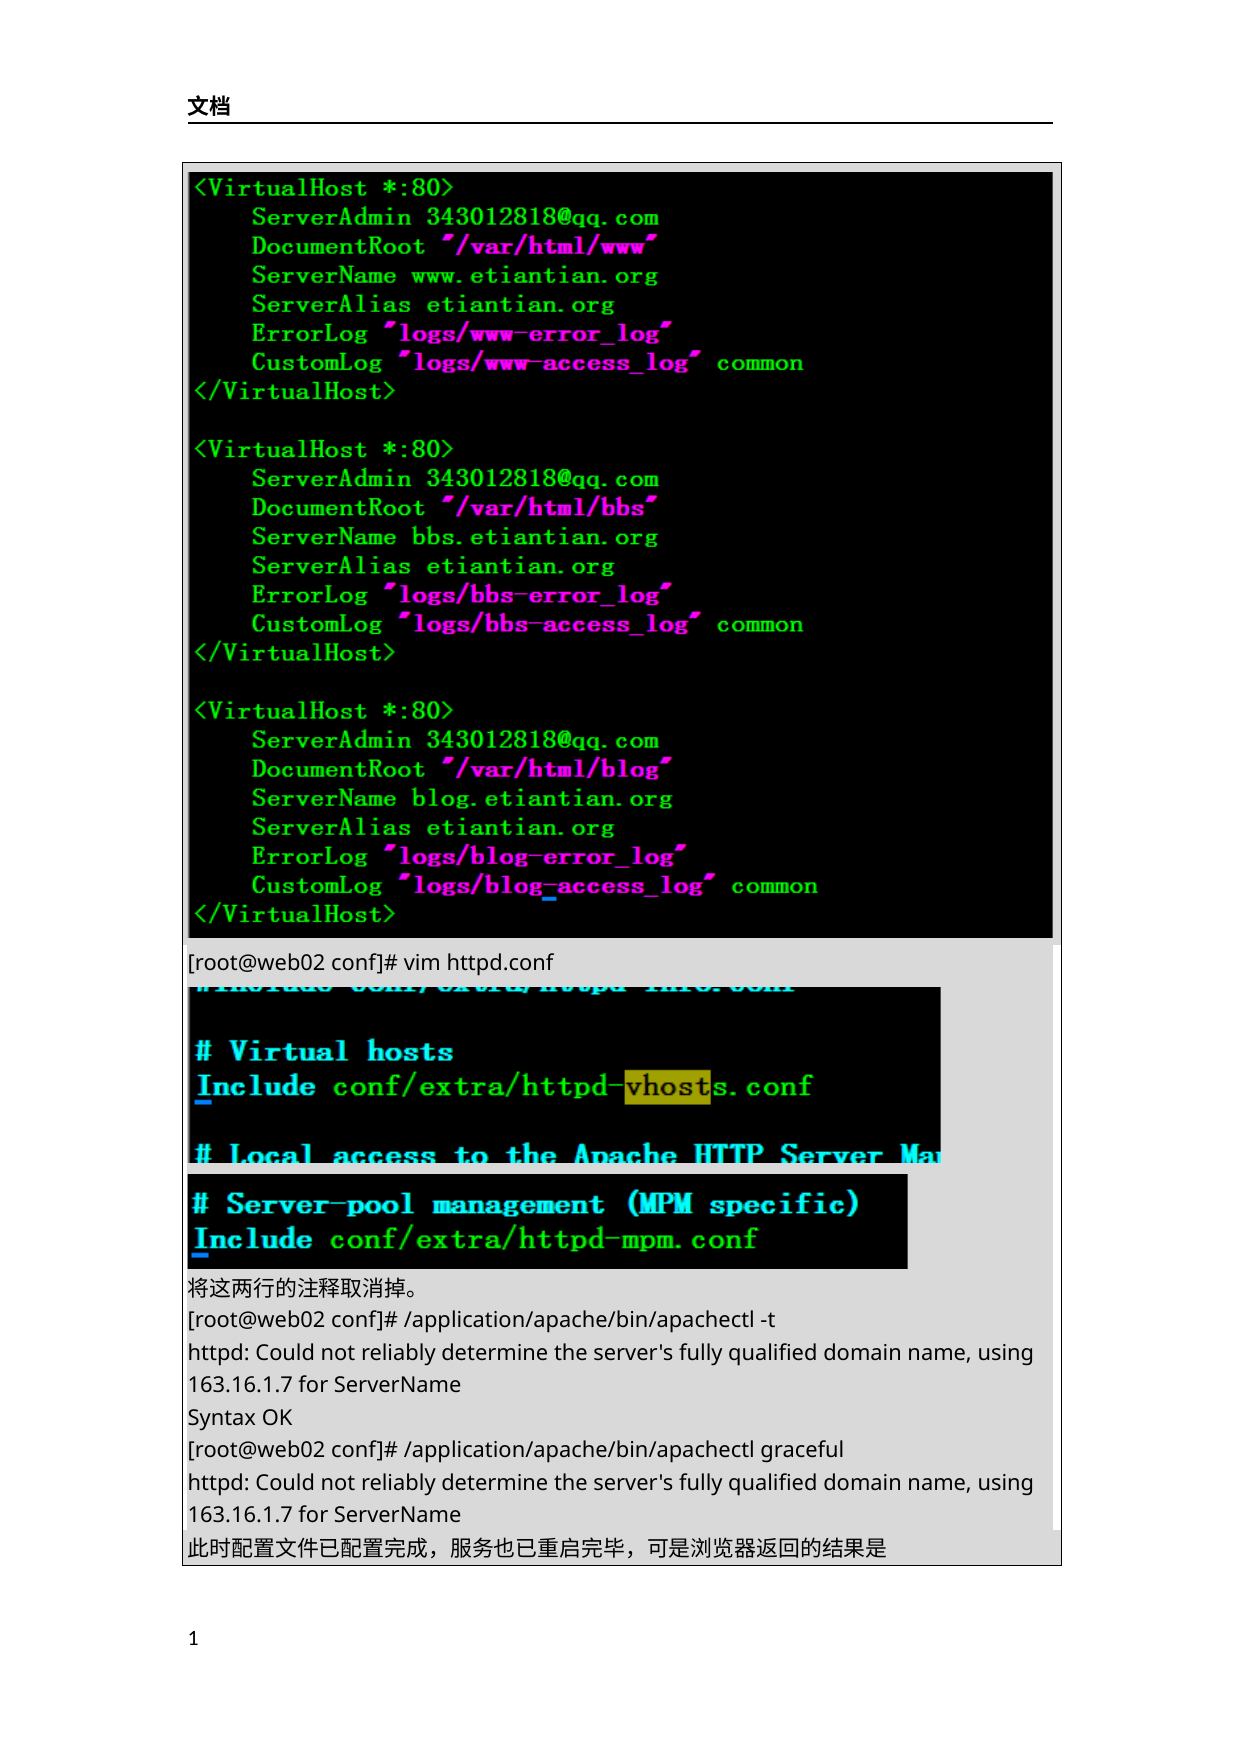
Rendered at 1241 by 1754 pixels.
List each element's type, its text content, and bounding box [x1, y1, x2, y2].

text [root@web02 conf]# /application/apache/bin/apachectl graceful [187, 1433, 1053, 1465]
text 将这两行的注释取消掉。 [187, 1270, 1053, 1303]
text [root@web02 conf]# /application/apache/bin/apachectl -t [187, 1303, 1053, 1335]
text httpd: Could not reliably determine the server's fully qualified domain name, using 163.16.1.7 for ServerName [187, 1335, 1053, 1400]
picture [187, 1174, 908, 1269]
picture [187, 172, 1053, 938]
text Syntax OK [187, 1400, 1053, 1433]
text httpd: Could not reliably determine the server's fully qualified domain name, using 163.16.1.7 for ServerName [187, 1465, 1053, 1527]
picture [187, 987, 941, 1163]
text [root@web02 conf]# vim httpd.conf [187, 945, 1053, 978]
text 此时配置文件已配置完成，服务也已重启完毕，可是浏览器返回的结果是 [183, 1527, 1061, 1565]
